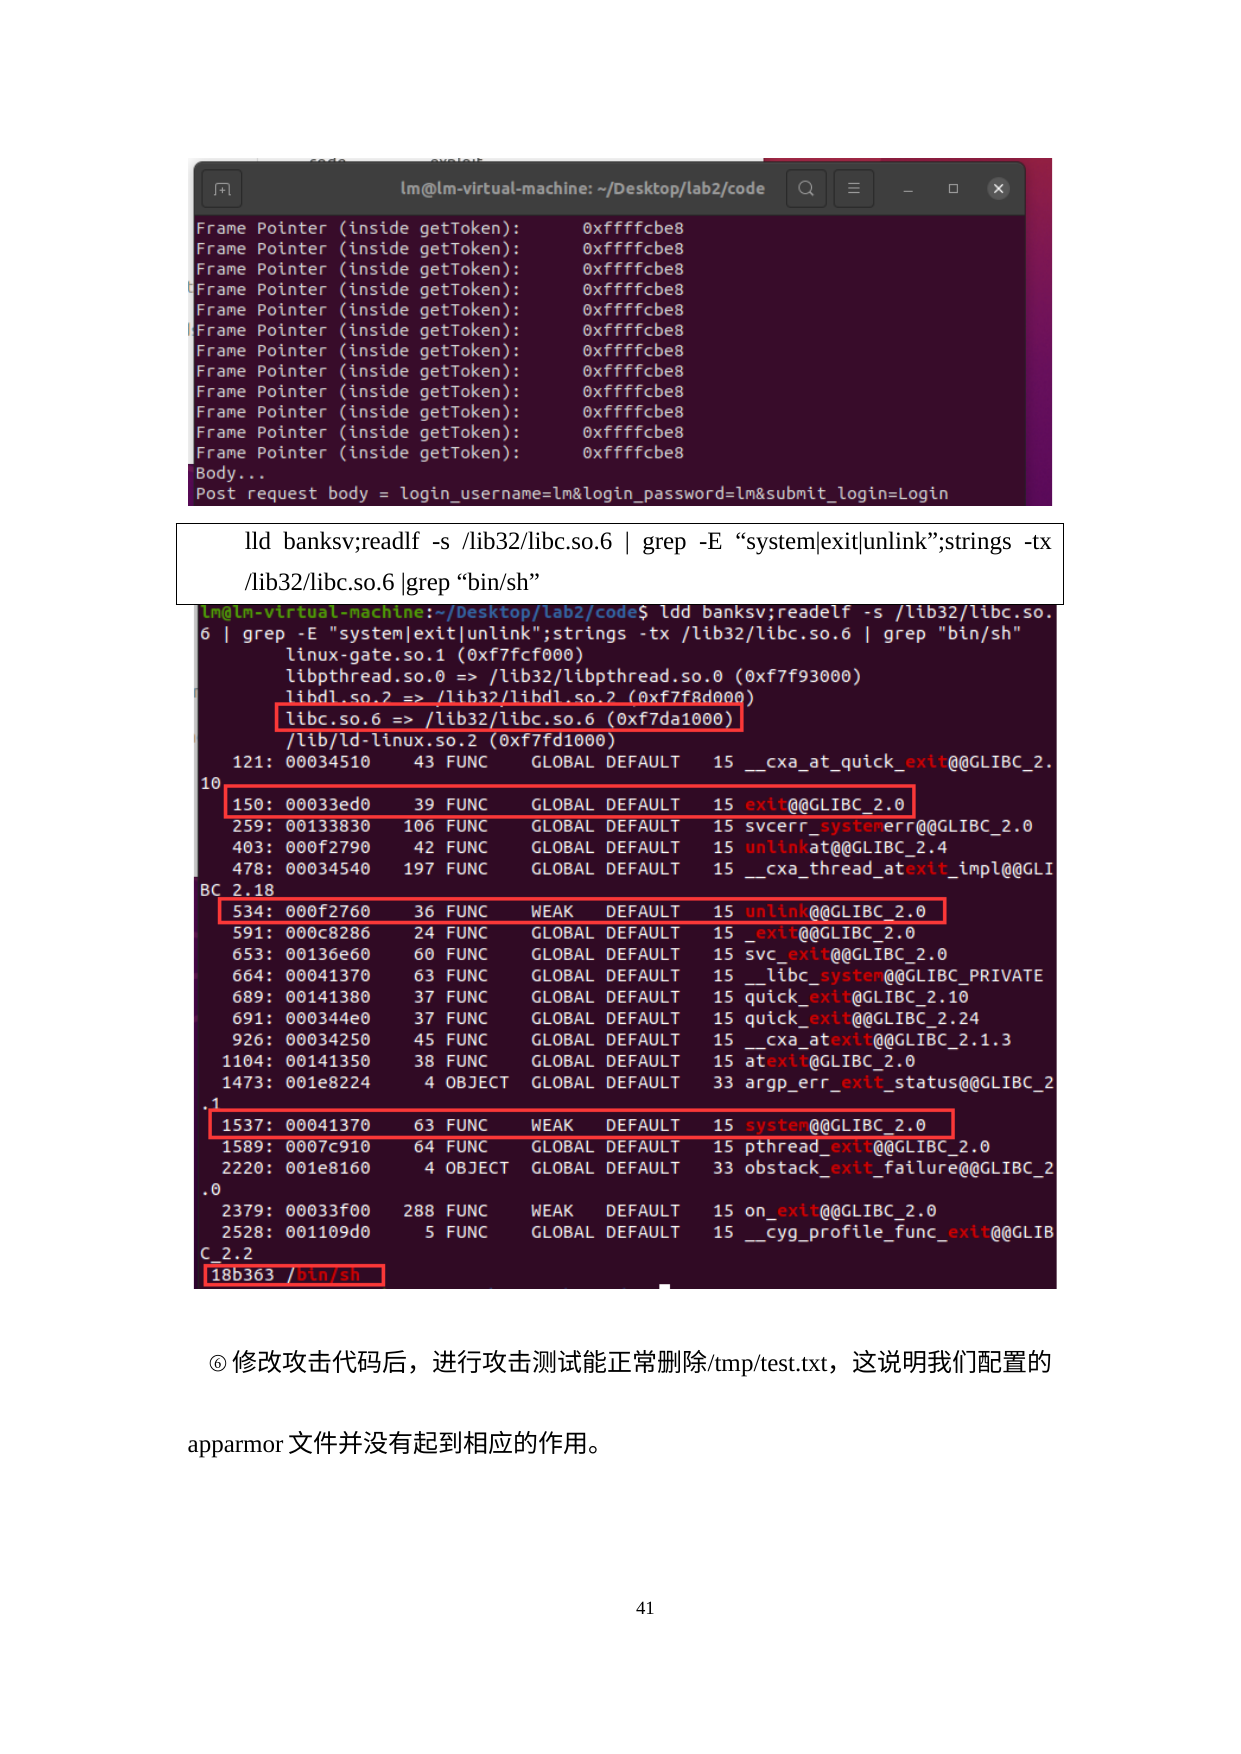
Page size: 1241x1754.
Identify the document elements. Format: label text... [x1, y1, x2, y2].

picture [188, 158, 1053, 506]
picture [193, 605, 1057, 1289]
text ⑥修改攻击代码后，进行攻击测试能正常删除/tmp/test.txt，这说明我们配置的apparmor文件并没有起到相应的作用。 [187, 1328, 1053, 1474]
table_header lld banksv;readlf -s /lib32/libc.so.6 | grep -E “system|exit|unlink”;strings -tx /lib32/libc.so.6 |grep “bin/sh” [177, 524, 1063, 604]
